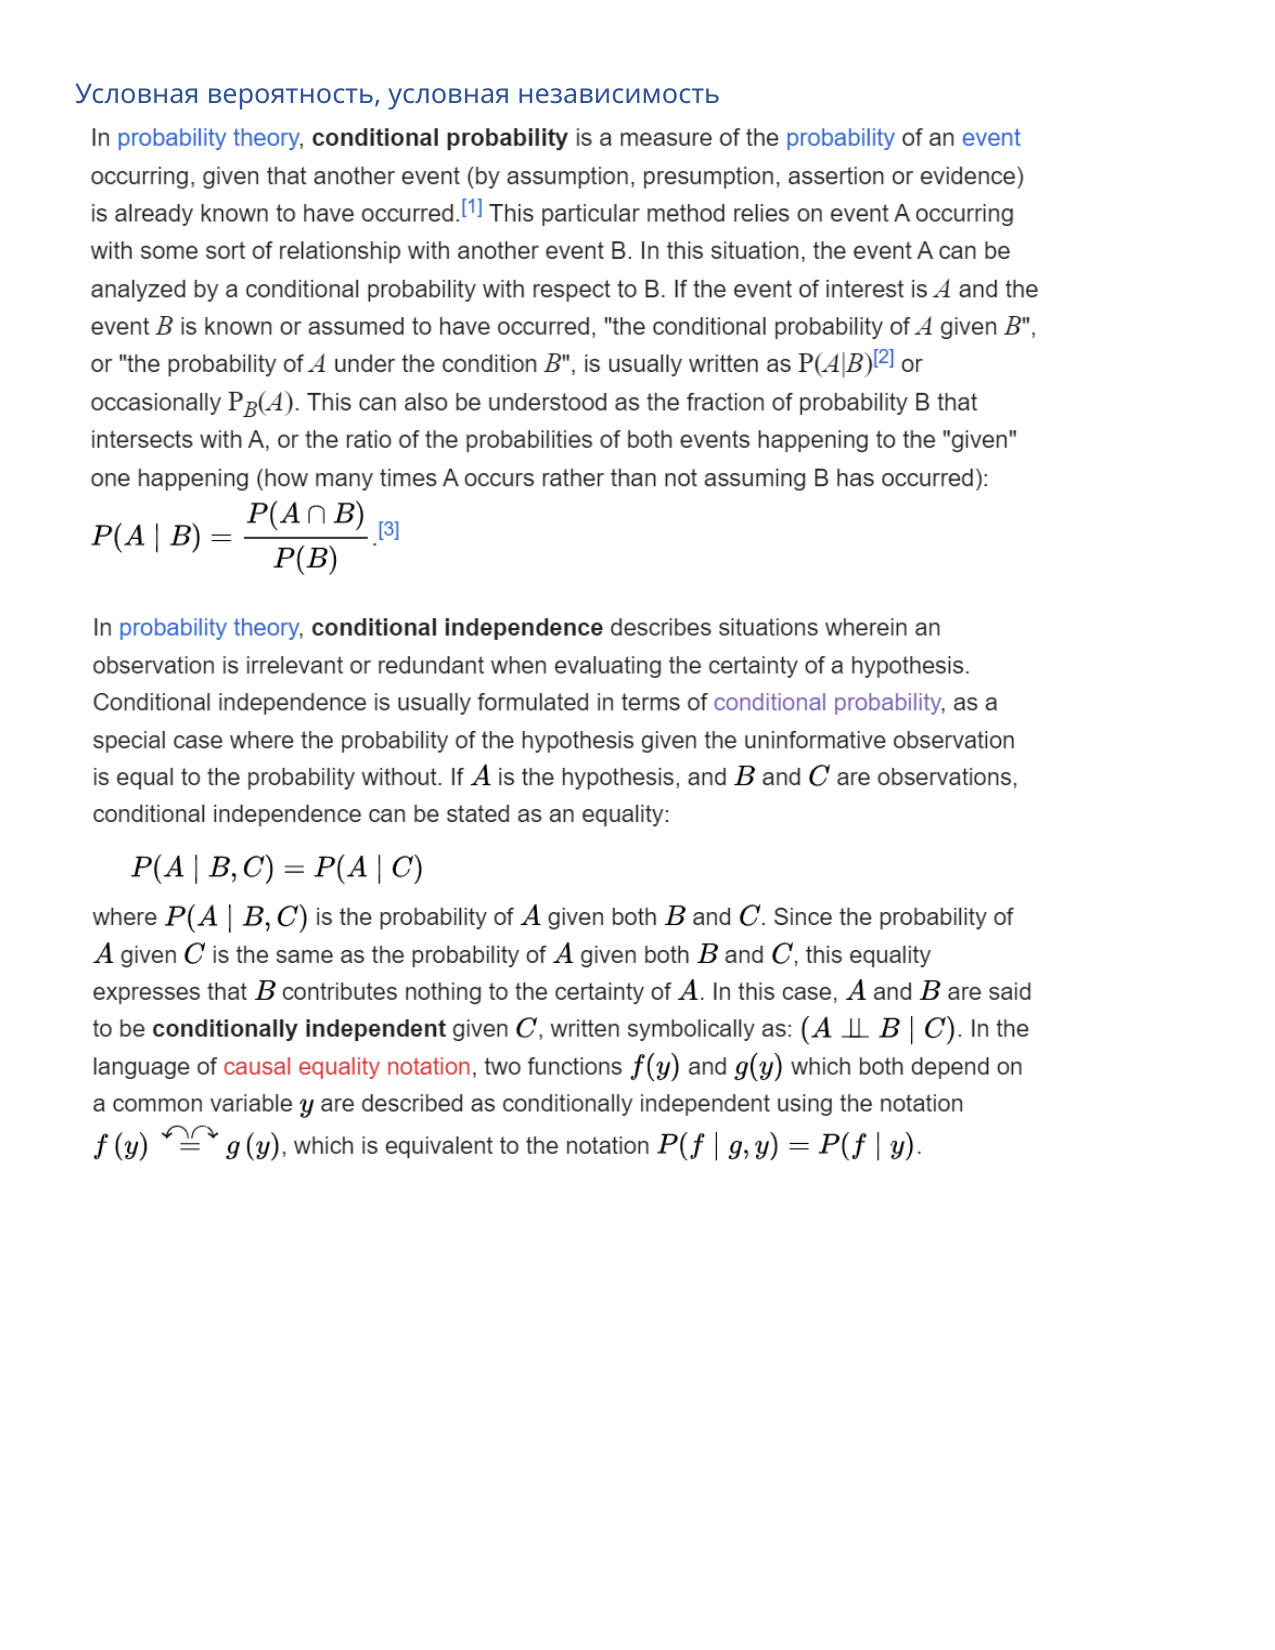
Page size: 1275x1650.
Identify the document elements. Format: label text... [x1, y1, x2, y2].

picture [75, 602, 1050, 1169]
picture [75, 114, 1050, 584]
subtitle Условная вероятность, условная независимость [75, 75, 1200, 112]
